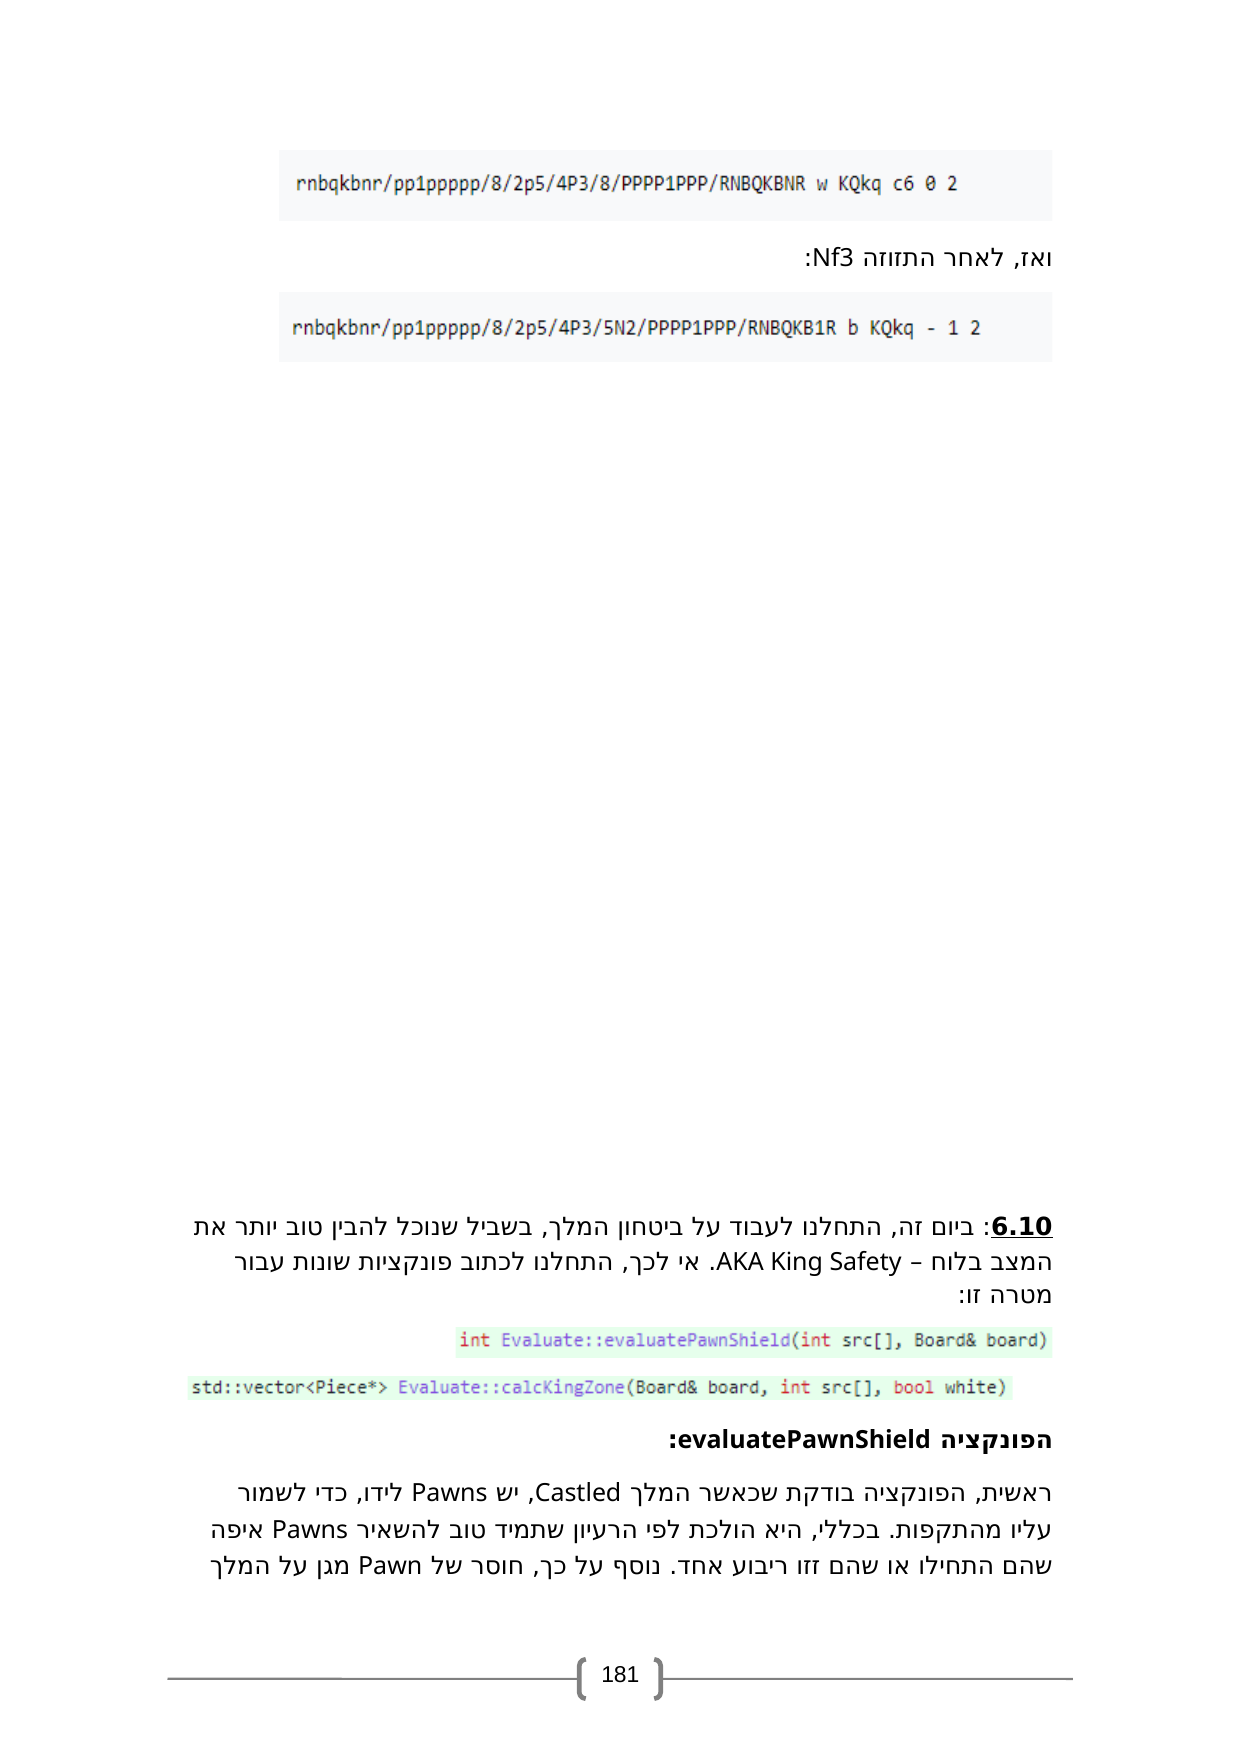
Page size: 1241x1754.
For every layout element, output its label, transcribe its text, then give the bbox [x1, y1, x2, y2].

picture [279, 150, 1053, 221]
picture [455, 1327, 1053, 1358]
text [187, 1475, 1053, 1582]
picture [279, 292, 1053, 362]
text הפונקציה evaluatePawnShield: [187, 1422, 1053, 1456]
text ואז, לאחר התזוזה Nf3: [187, 239, 1053, 273]
picture [187, 1376, 1013, 1400]
text 6.10: ביום זה, התחלנו לעבוד על ביטחון המלך, בשביל שנוכל להבין טוב יותר את המצב בלוח – AKA King Safety. אי לכך, התחלנו לכתוב פונקציות שונות עבור מטרה זו: [187, 1212, 1053, 1309]
